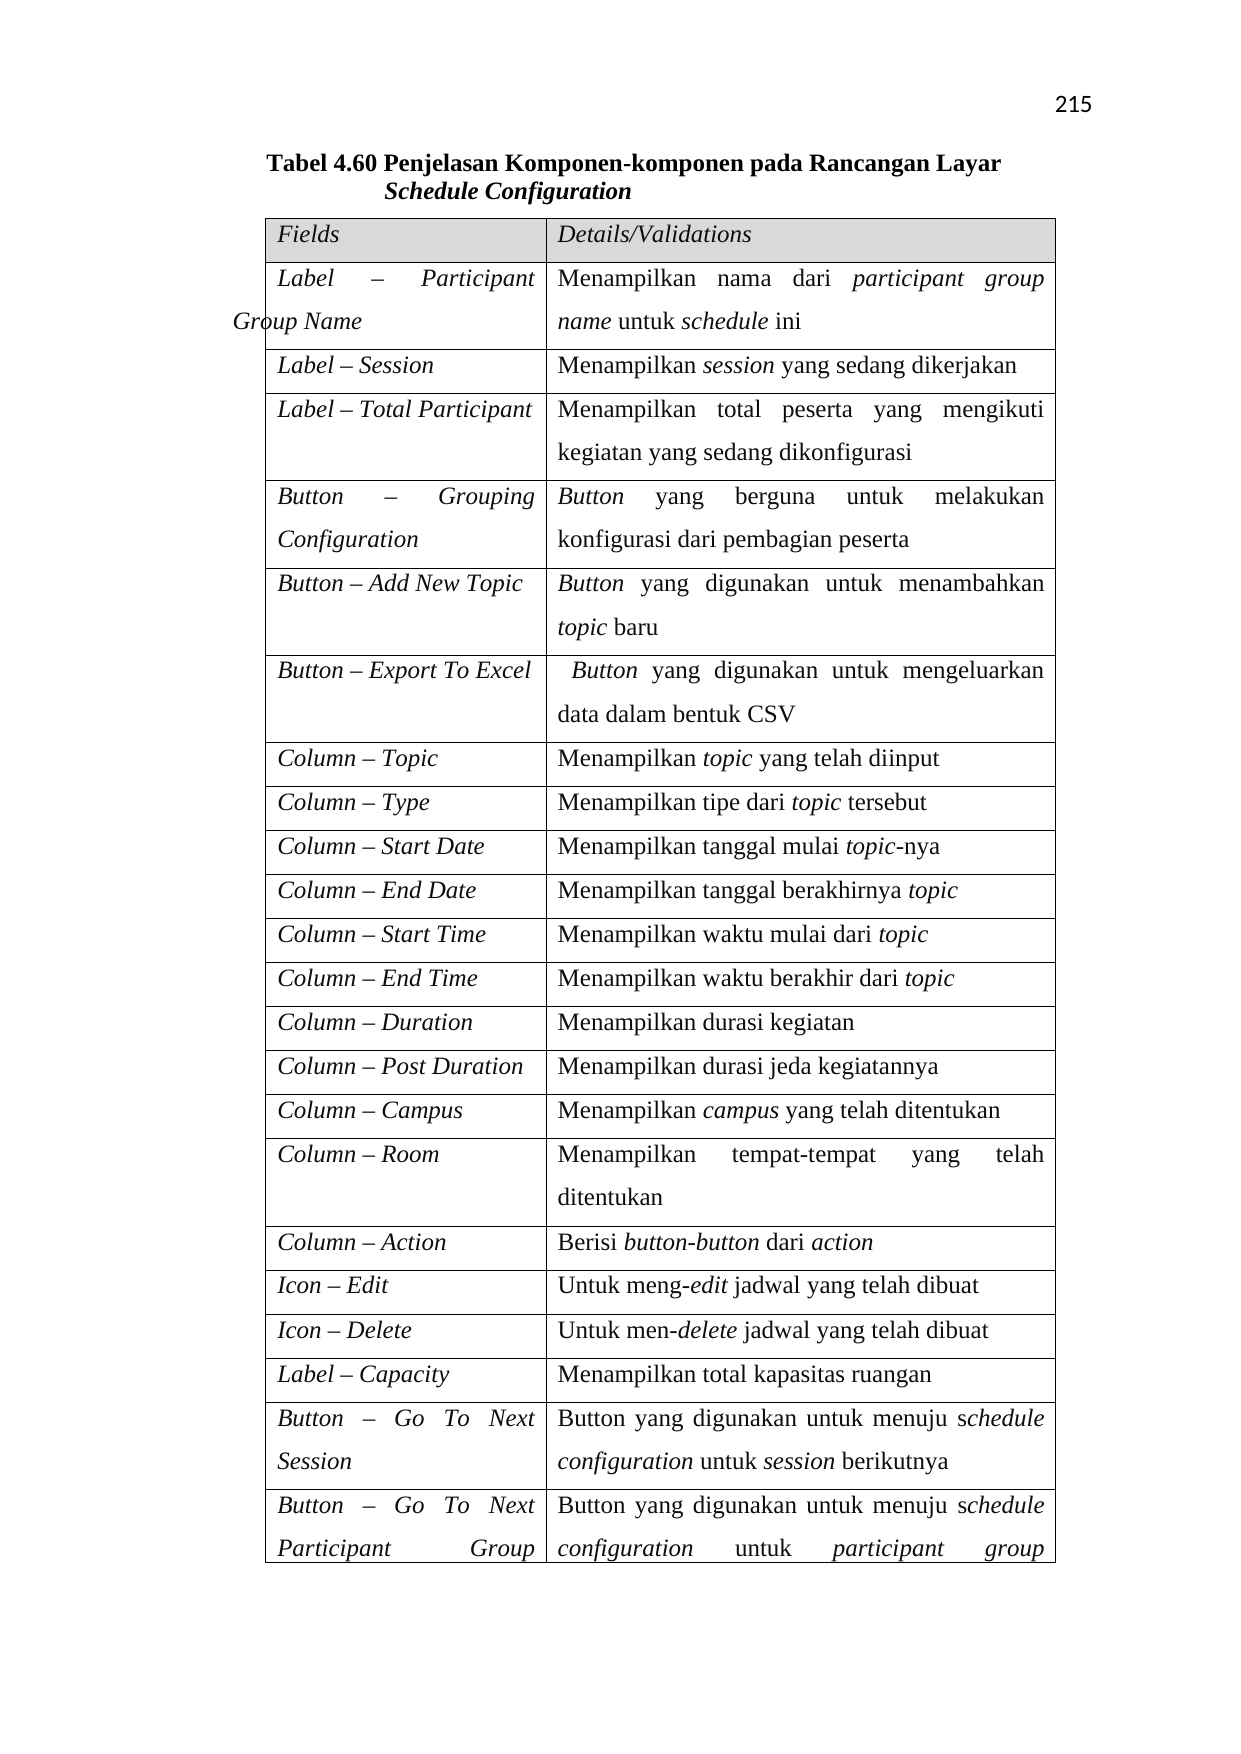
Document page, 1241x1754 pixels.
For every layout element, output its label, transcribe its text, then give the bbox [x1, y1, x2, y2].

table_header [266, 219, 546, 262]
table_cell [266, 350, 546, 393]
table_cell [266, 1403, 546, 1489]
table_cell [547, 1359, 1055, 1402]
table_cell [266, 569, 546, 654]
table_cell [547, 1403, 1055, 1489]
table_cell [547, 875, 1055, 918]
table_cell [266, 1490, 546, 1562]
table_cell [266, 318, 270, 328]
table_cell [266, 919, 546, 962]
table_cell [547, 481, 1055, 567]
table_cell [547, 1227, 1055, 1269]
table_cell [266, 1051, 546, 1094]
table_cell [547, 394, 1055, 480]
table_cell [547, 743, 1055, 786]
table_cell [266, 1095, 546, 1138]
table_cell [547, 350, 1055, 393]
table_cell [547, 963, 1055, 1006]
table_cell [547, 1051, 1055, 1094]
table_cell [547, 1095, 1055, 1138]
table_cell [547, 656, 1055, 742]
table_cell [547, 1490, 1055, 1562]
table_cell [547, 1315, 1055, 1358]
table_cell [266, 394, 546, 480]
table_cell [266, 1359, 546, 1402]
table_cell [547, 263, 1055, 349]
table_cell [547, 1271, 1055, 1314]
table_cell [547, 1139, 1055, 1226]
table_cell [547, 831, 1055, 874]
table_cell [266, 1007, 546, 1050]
text Tabel 4.60 Penjelasan Komponen-komponen pada Rancangan Layar Schedule Configuration [266, 148, 1092, 205]
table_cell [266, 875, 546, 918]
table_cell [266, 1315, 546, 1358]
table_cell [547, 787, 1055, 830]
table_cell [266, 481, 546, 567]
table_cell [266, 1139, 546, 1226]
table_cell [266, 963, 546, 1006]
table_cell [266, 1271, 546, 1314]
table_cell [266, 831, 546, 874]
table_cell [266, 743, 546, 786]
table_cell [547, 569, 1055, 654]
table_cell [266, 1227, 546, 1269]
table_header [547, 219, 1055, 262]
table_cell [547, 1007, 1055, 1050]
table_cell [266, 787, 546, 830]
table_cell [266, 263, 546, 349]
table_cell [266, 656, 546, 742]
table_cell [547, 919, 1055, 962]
